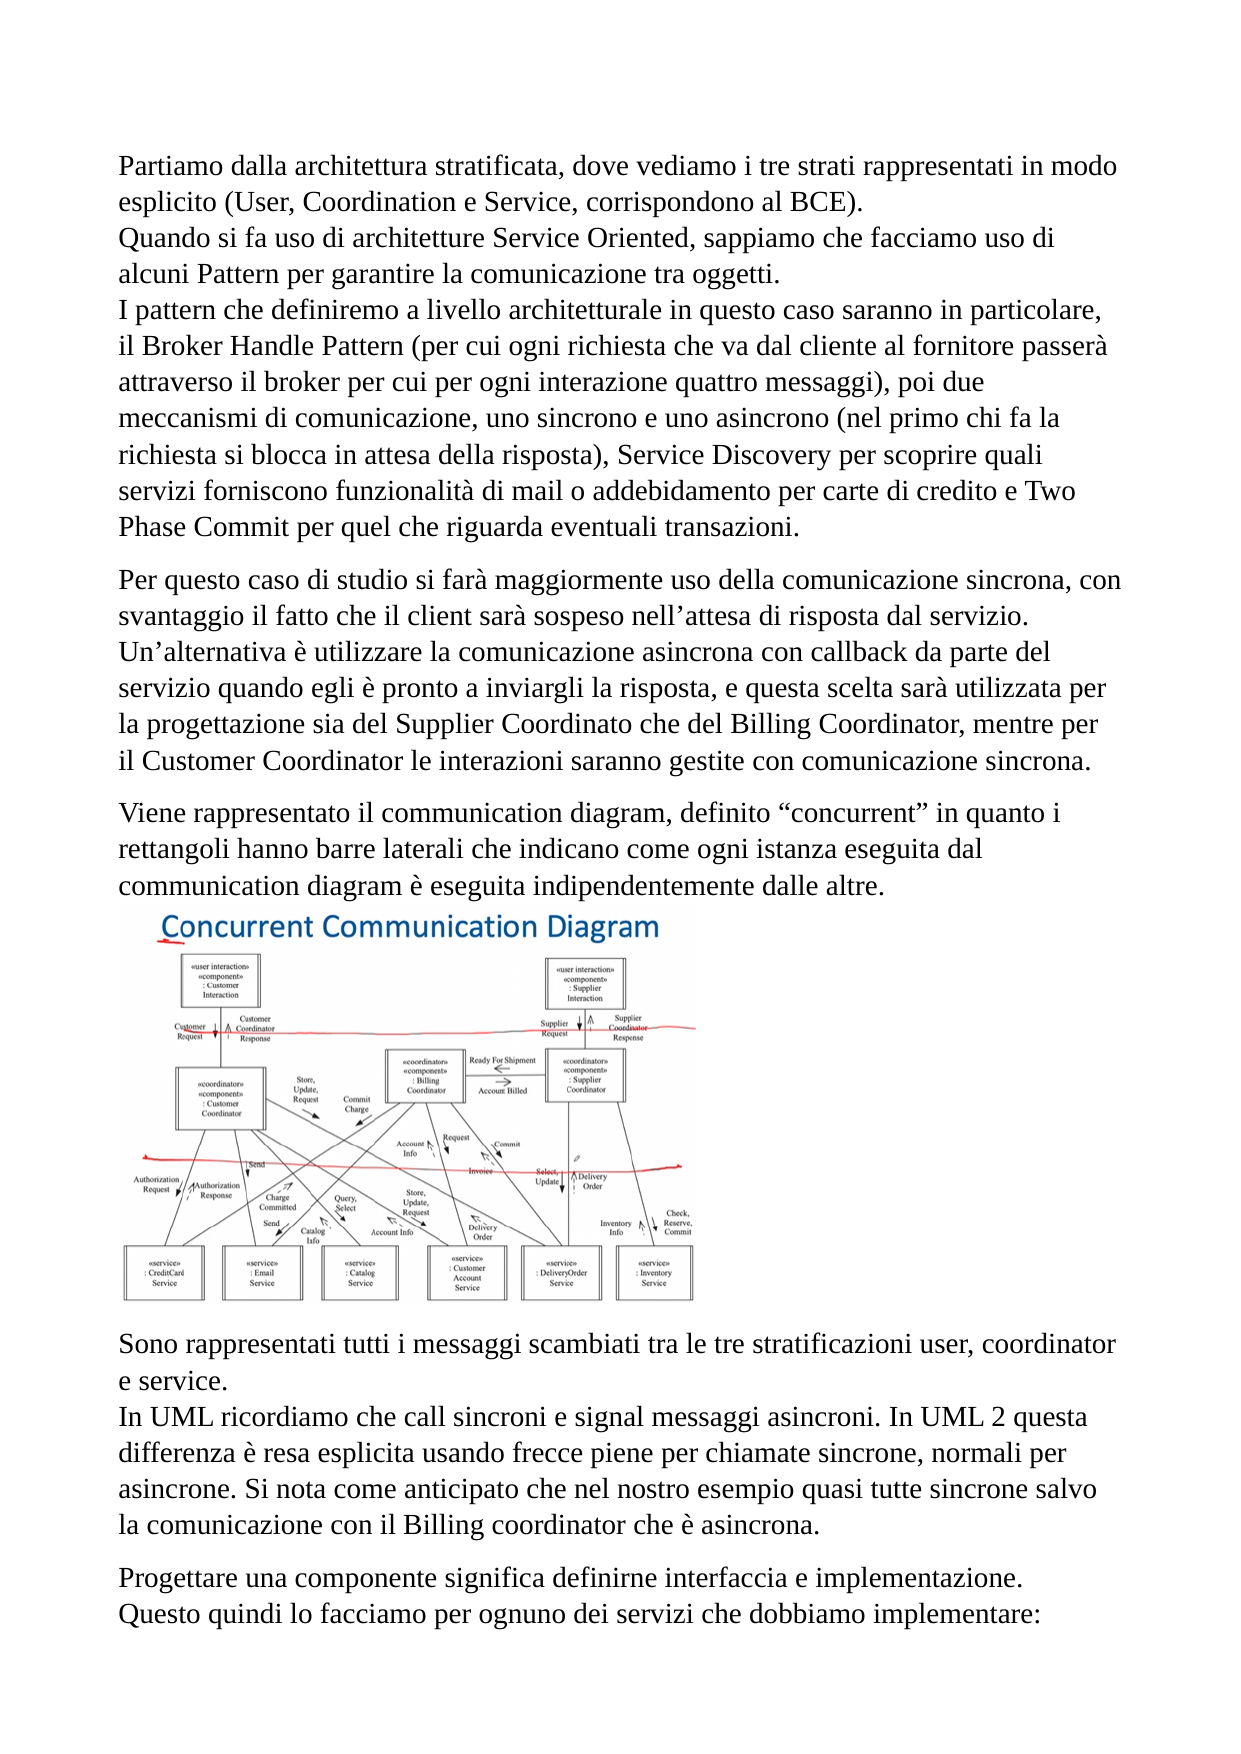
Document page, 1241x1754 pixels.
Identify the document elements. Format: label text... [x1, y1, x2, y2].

text Sono rappresentati tutti i messaggi scambiati tra le tre stratificazioni user, coordinator e service. In UML ricordiamo che call sincroni e signal messaggi asincroni. In UML 2 questa differenza è resa esplicita usando frecce piene per chiamate sincrone, normali per asincrone. Si nota come anticipato che nel nostro esempio quasi tutte sincrone salvo la comunicazione con il Billing coordinator che è asincrona. [118, 1327, 1122, 1541]
text Per questo caso di studio si farà maggiormente uso della comunicazione sincrona, con svantaggio il fatto che il client sarà sospeso nell’attesa di risposta dal servizio. Un’alternativa è utilizzare la comunicazione asincrona con callback da parte del servizio quando egli è pronto a inviargli la risposta, e questa scelta sarà utilizzata per la progettazione sia del Supplier Coordinato che del Billing Coordinator, mentre per il Customer Coordinator le interazioni saranno gestite con comunicazione sincrona. [118, 562, 1122, 776]
picture [118, 903, 696, 1308]
text Progettare una componente significa definirne interfaccia e implementazione. Questo quindi lo facciamo per ognuno dei servizi che dobbiamo implementare: [118, 1560, 1122, 1630]
text Partiamo dalla architettura stratificata, dove vediamo i tre strati rappresentati in modo esplicito (User, Coordination e Service, corrispondono al BCE). Quando si fa uso di architetture Service Oriented, sappiamo che facciamo uso di alcuni Pattern per garantire la comunicazione tra oggetti. I pattern che definiremo a livello architetturale in questo caso saranno in particolare, il Broker Handle Pattern (per cui ogni richiesta che va dal cliente al fornitore passerà attraverso il broker per cui per ogni interazione quattro messaggi), poi due meccanismi di comunicazione, uno sincrono e uno asincrono (nel primo chi fa la richiesta si blocca in attesa della risposta), Service Discovery per scoprire quali servizi forniscono funzionalità di mail o addebidamento per carte di credito e Two Phase Commit per quel che riguarda eventuali transazioni. [118, 148, 1122, 543]
